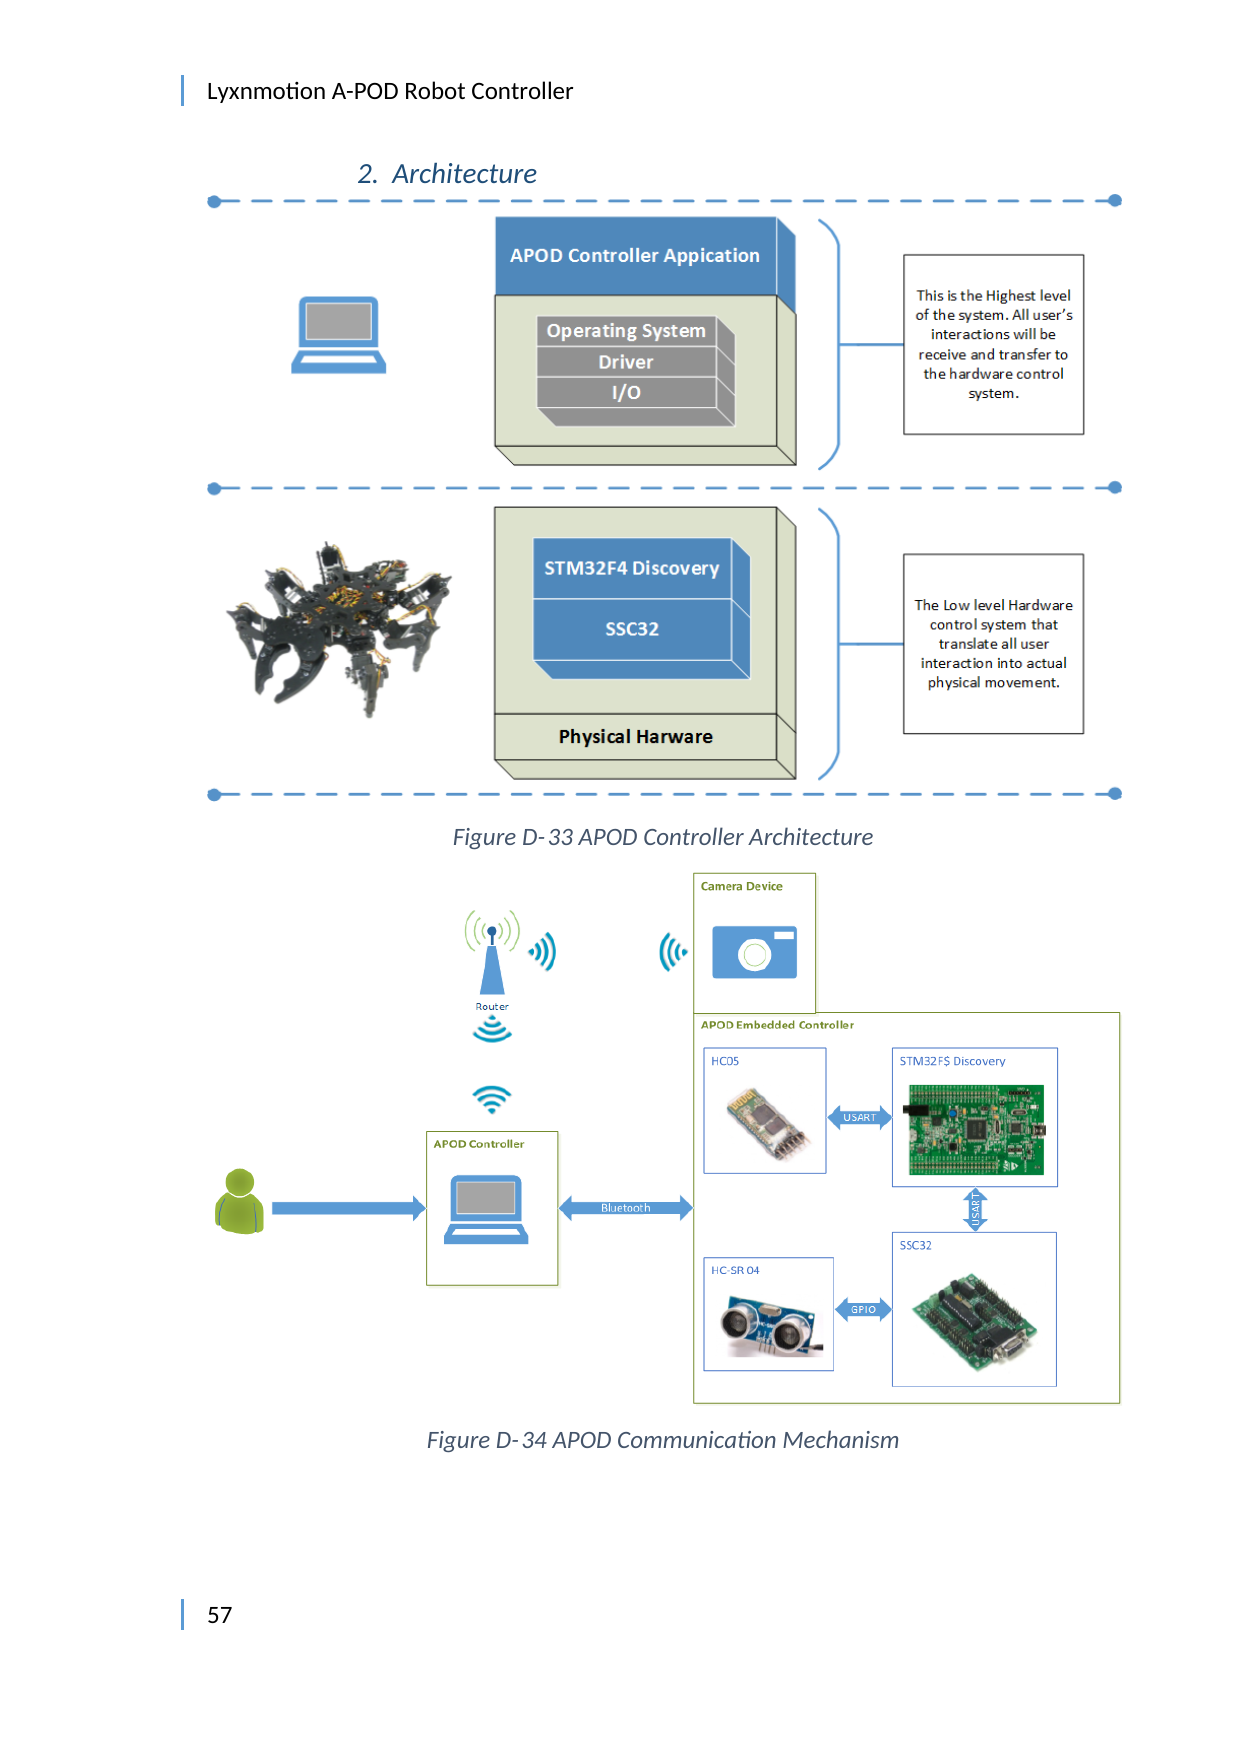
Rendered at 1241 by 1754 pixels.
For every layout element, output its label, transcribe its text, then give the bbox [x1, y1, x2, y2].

picture [206, 872, 1123, 1406]
text Figure D-2 APOD Communication Mechanism [207, 1424, 1122, 1455]
subtitle Architecture [357, 155, 1122, 190]
picture [206, 193, 1123, 802]
text Figure D-1 APOD Controller Architecture [207, 821, 1122, 852]
